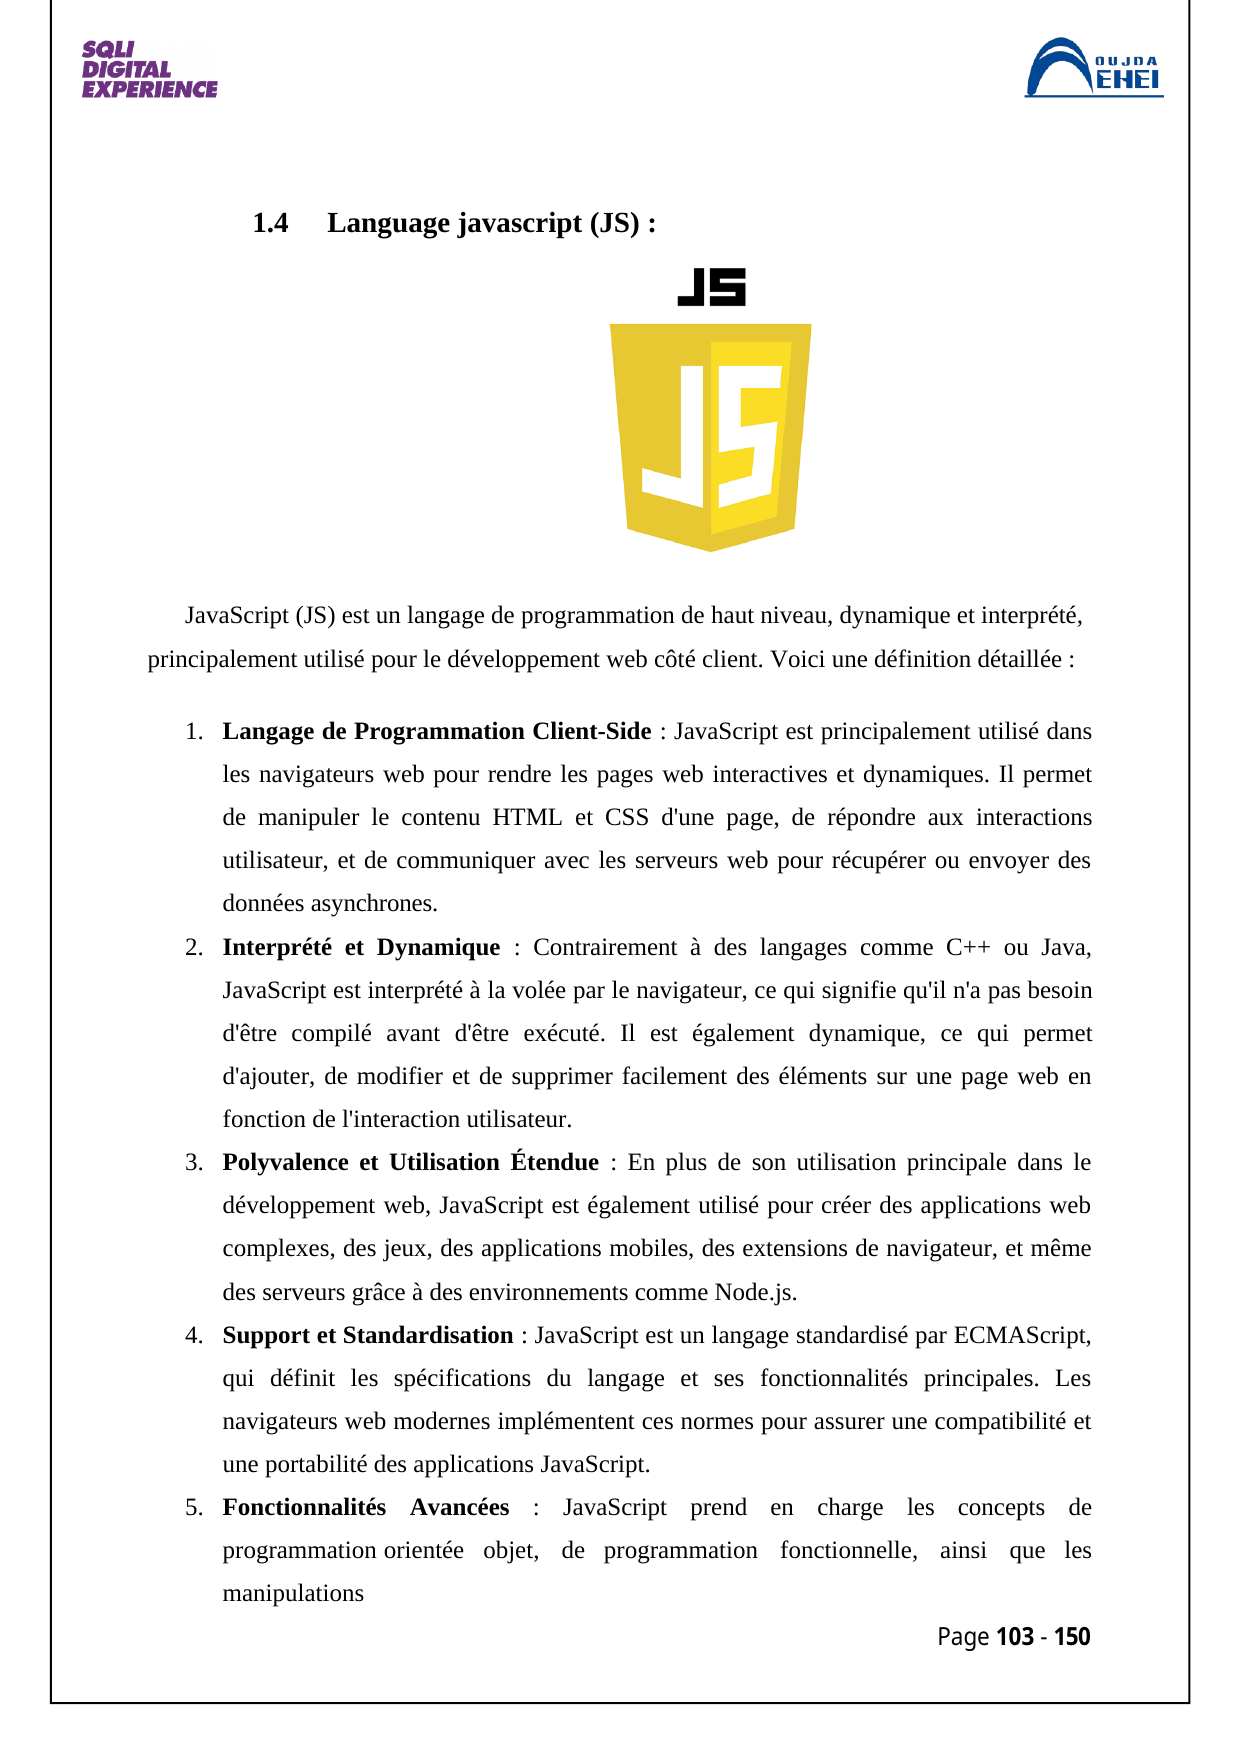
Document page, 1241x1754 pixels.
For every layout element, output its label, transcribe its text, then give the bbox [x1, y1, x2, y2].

list Fonctionnalités Avancées : JavaScript prend en charge les concepts de programmation orientée objet, de programmation fonctionnelle, ainsi que les manipulations [185, 1492, 1093, 1607]
list Polyvalence et Utilisation Étendue : En plus de son utilisation principale dans le développement web, JavaScript est également utilisé pour créer des applications web complexes, des jeux, des applications mobiles, des extensions de navigateur, et même des serveurs grâce à des environnements comme Node.js. [185, 1147, 1092, 1305]
list Interprété et Dynamique : Contrairement à des langages comme C++ ou Java, JavaScript est interprété à la volée par le navigateur, ce qui signifie qu'il n'a pas besoin d'être compilé avant d'être exécuté. Il est également dynamique, ce qui permet d'ajouter, de modifier et de supprimer facilement des éléments sur une page web en fonction de l'interaction utilisateur. [185, 932, 1093, 1133]
list Support et Standardisation : JavaScript est un langage standardisé par ECMAScript, qui définit les spécifications du langage et ses fonctionnalités principales. Les navigateurs web modernes implémentent ces normes pour assurer une compatibilité et une portabilité des applications JavaScript. [185, 1320, 1092, 1478]
picture [1024, 37, 1164, 98]
subtitle Language javascript (JS) : [252, 206, 1226, 239]
list Langage de Programmation Client-Side : JavaScript est principalement utilisé dans les navigateurs web pour rendre les pages web interactives et dynamiques. Il permet de manipuler le contenu HTML et CSS d'une page, de répondre aux interactions utilisateur, et de communiquer avec les serveurs web pour récupérer ou envoyer des données asynchrones. [185, 716, 1093, 917]
picture [81, 40, 218, 98]
picture [609, 268, 812, 552]
text JavaScript (JS) est un langage de programmation de haut niveau, dynamique et interprété, principalement utilisé pour le développement web côté client. Voici une définition détaillée : [147, 601, 1226, 672]
